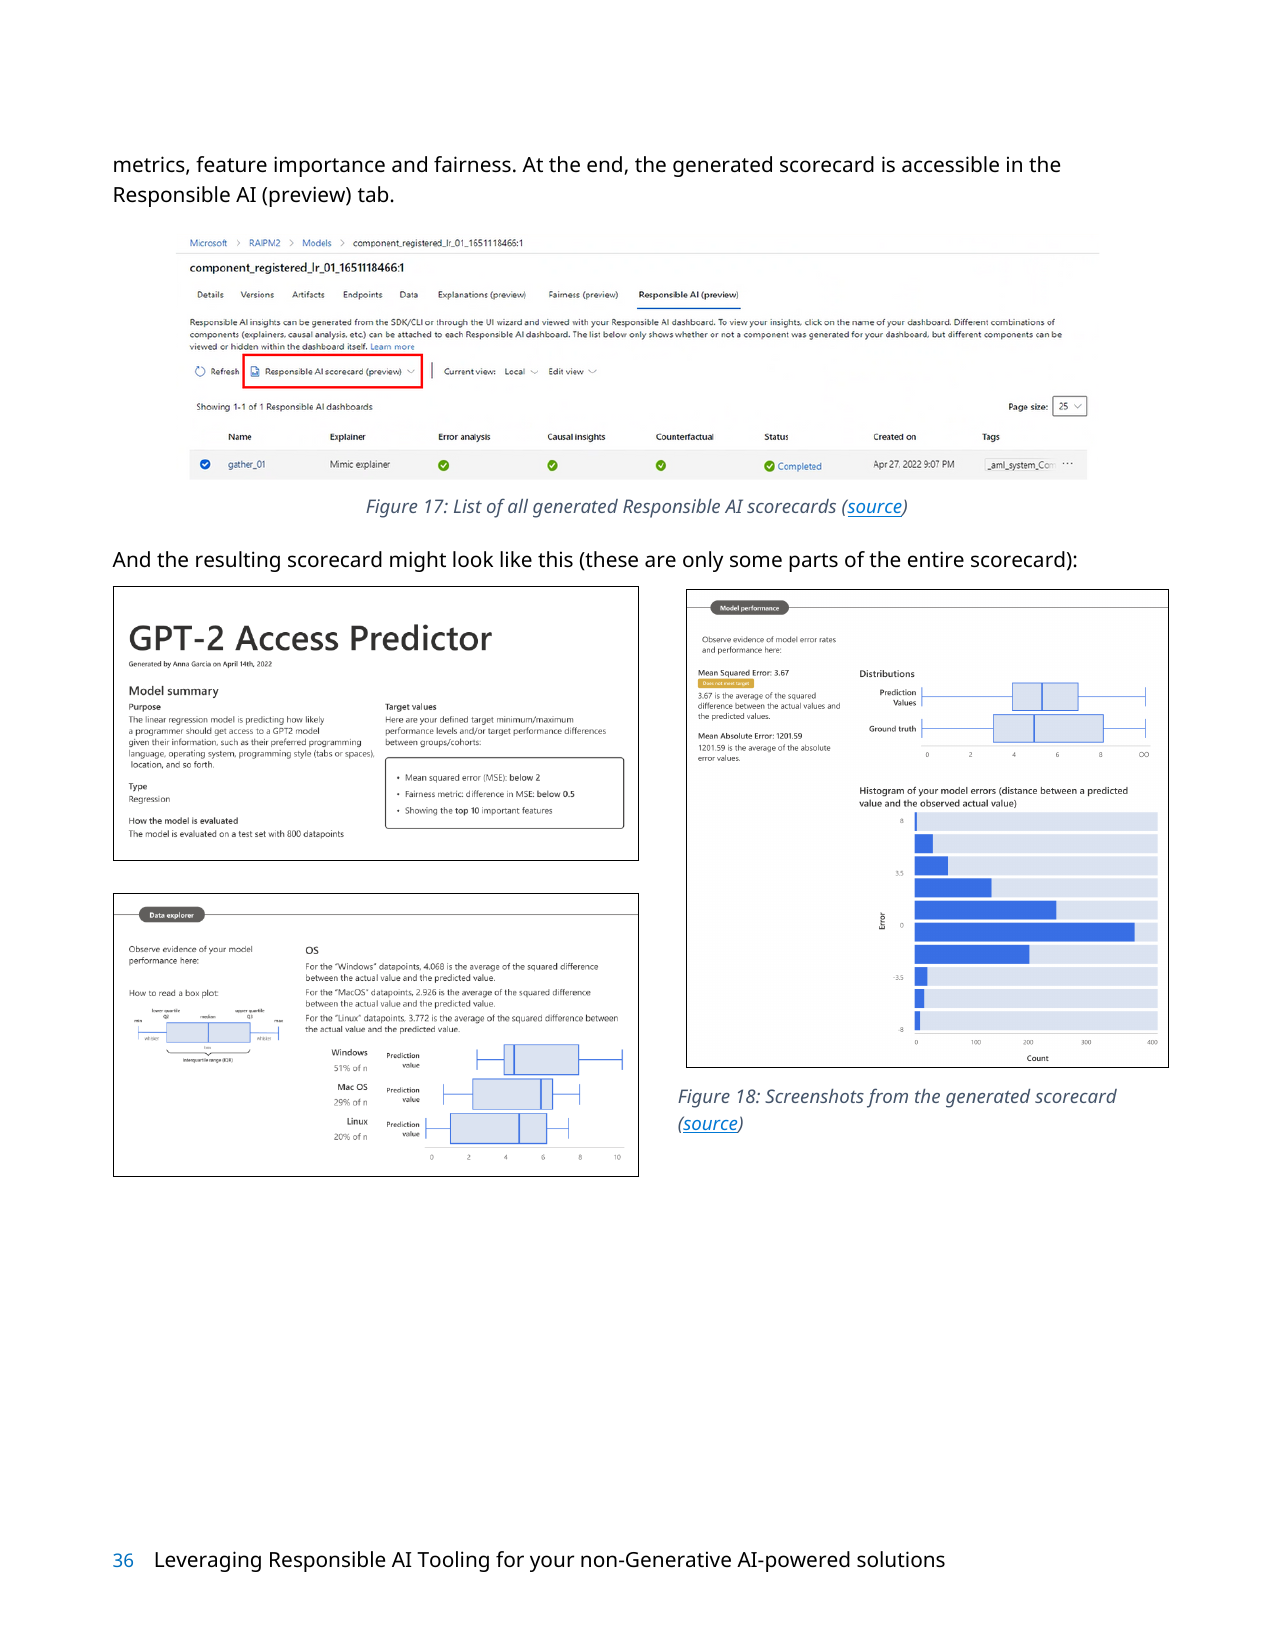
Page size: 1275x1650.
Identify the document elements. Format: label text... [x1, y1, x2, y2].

picture [114, 587, 638, 860]
picture [175, 234, 1100, 480]
picture [114, 894, 638, 951]
picture [687, 590, 1168, 1066]
text Figure : List of all generated Responsible AI scorecards (source) [112, 494, 1162, 519]
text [112, 150, 1162, 208]
text And the resulting scorecard might look like this (these are only some parts of the entire scorecard): [112, 546, 1162, 574]
